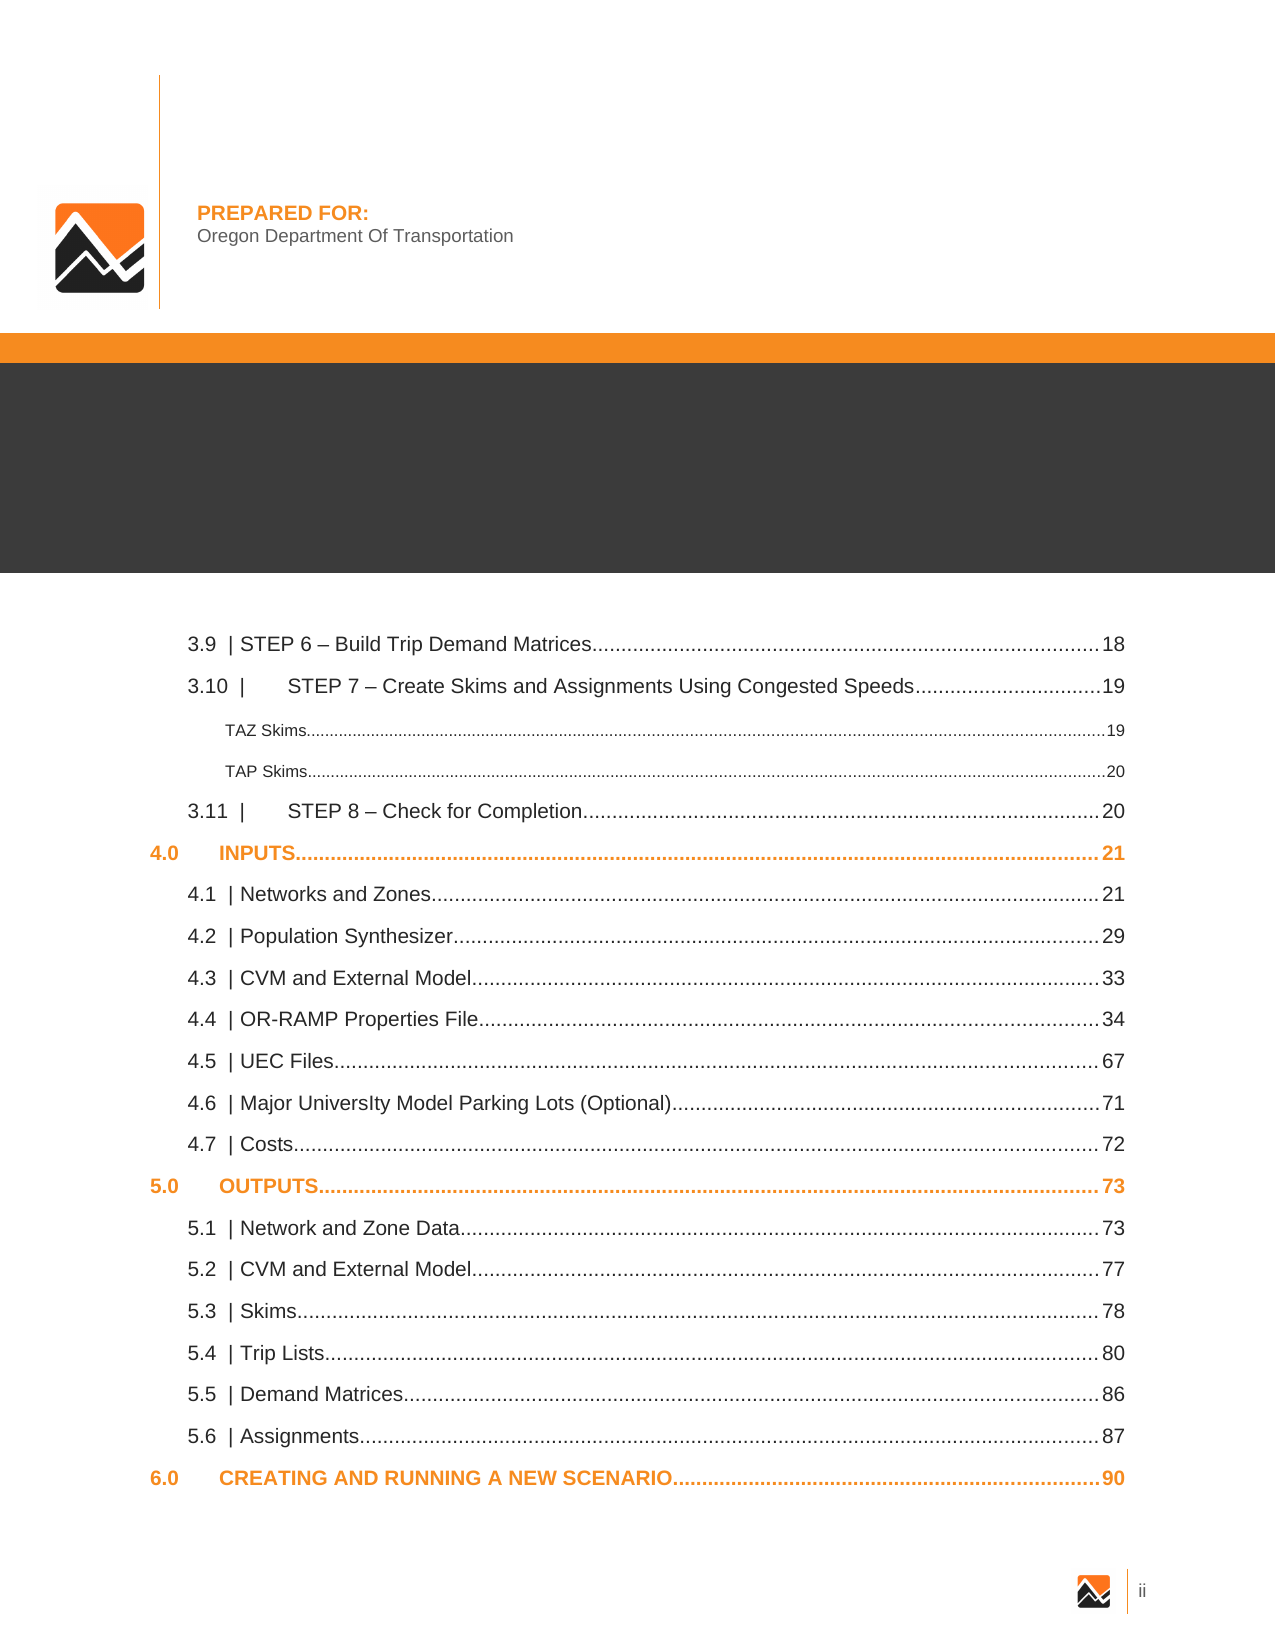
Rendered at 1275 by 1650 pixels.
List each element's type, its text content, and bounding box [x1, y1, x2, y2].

text 5.1 | Network and Zone Data 73 [187, 1208, 1125, 1239]
text 4.4 | OR-RAMP Properties File 34 [187, 1000, 1125, 1031]
text 5.2 | CVM and External Model 77 [187, 1250, 1125, 1281]
text 3.10 | STEP 7 – Create Skims and Assignments Using Congested Speeds 19 [187, 667, 1125, 698]
text 3.11 | STEP 8 – Check for Completion 20 [187, 792, 1125, 823]
text 4.6 | Major UniversIty Model Parking Lots (Optional) 71 [187, 1083, 1125, 1114]
text 4.5 | UEC Files 67 [187, 1042, 1125, 1073]
text 4.0 Inputs 21 [150, 833, 1125, 864]
text 5.3 | Skims 78 [187, 1292, 1125, 1323]
text 5.5 | Demand Matrices 86 [187, 1375, 1125, 1406]
text 5.4 | Trip Lists 80 [187, 1333, 1125, 1364]
text TAZ Skims 19 [225, 708, 1125, 739]
text 4.2 | Population Synthesizer 29 [187, 917, 1125, 948]
text 5.6 | Assignments 87 [187, 1417, 1125, 1448]
text 4.7 | Costs 72 [187, 1125, 1125, 1156]
picture [1071, 1568, 1116, 1614]
text 6.0 Creating and Running a New Scenario 90 [150, 1458, 1125, 1489]
text 4.3 | CVM and External Model 33 [187, 958, 1125, 989]
text 4.1 | Networks and Zones 21 [187, 875, 1125, 906]
text 3.9 | STEP 6 – Build Trip Demand Matrices 18 [187, 625, 1125, 656]
text 5.0 Outputs 73 [150, 1167, 1125, 1198]
text TAP Skims 20 [225, 750, 1125, 781]
picture [37, 185, 149, 310]
